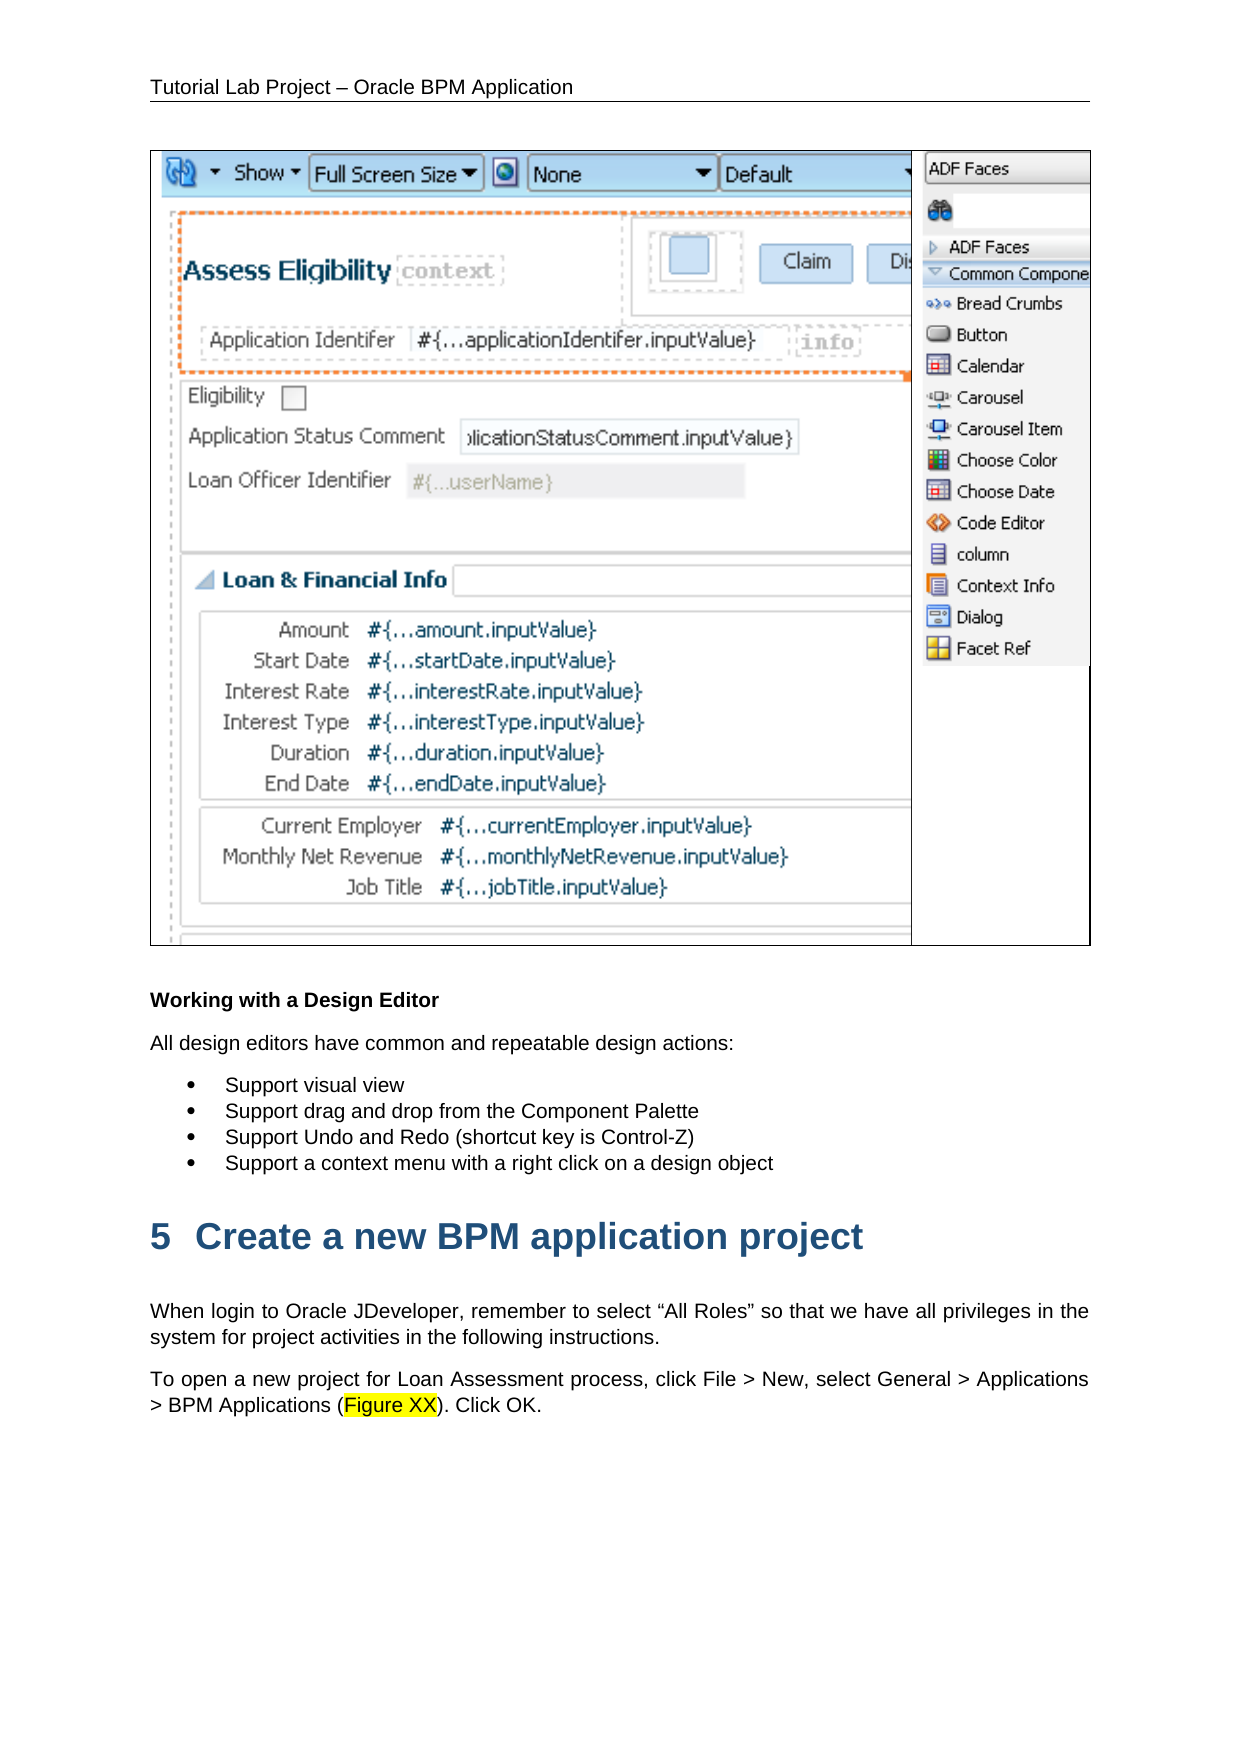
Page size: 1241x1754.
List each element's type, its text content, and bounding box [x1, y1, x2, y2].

table_header [151, 151, 161, 945]
text When login to Oracle JDeveloper, remember to select “All Roles” so that we have all privileges in the system for project activities in the following instructions. [150, 1299, 1090, 1348]
list Support Undo and Redo (shortcut key is Control-Z) [187, 1125, 1090, 1149]
picture [161, 151, 912, 945]
list Support drag and drop from the Component Palette [187, 1099, 1090, 1123]
picture [922, 151, 1090, 666]
list Support a context menu with a right click on a design object [187, 1151, 1090, 1175]
text To open a new project for Loan Assessment process, click File > New, select General > Applications > BPM Applications (Figure XX). Click OK. [150, 1367, 1090, 1417]
subtitle Create a new BPM application project [150, 1214, 1090, 1258]
table_header [912, 151, 1089, 945]
text All design editors have common and repeatable design actions: [150, 1031, 1090, 1055]
list Support visual view [187, 1073, 1090, 1097]
text Working with a Design Editor [150, 988, 1090, 1012]
